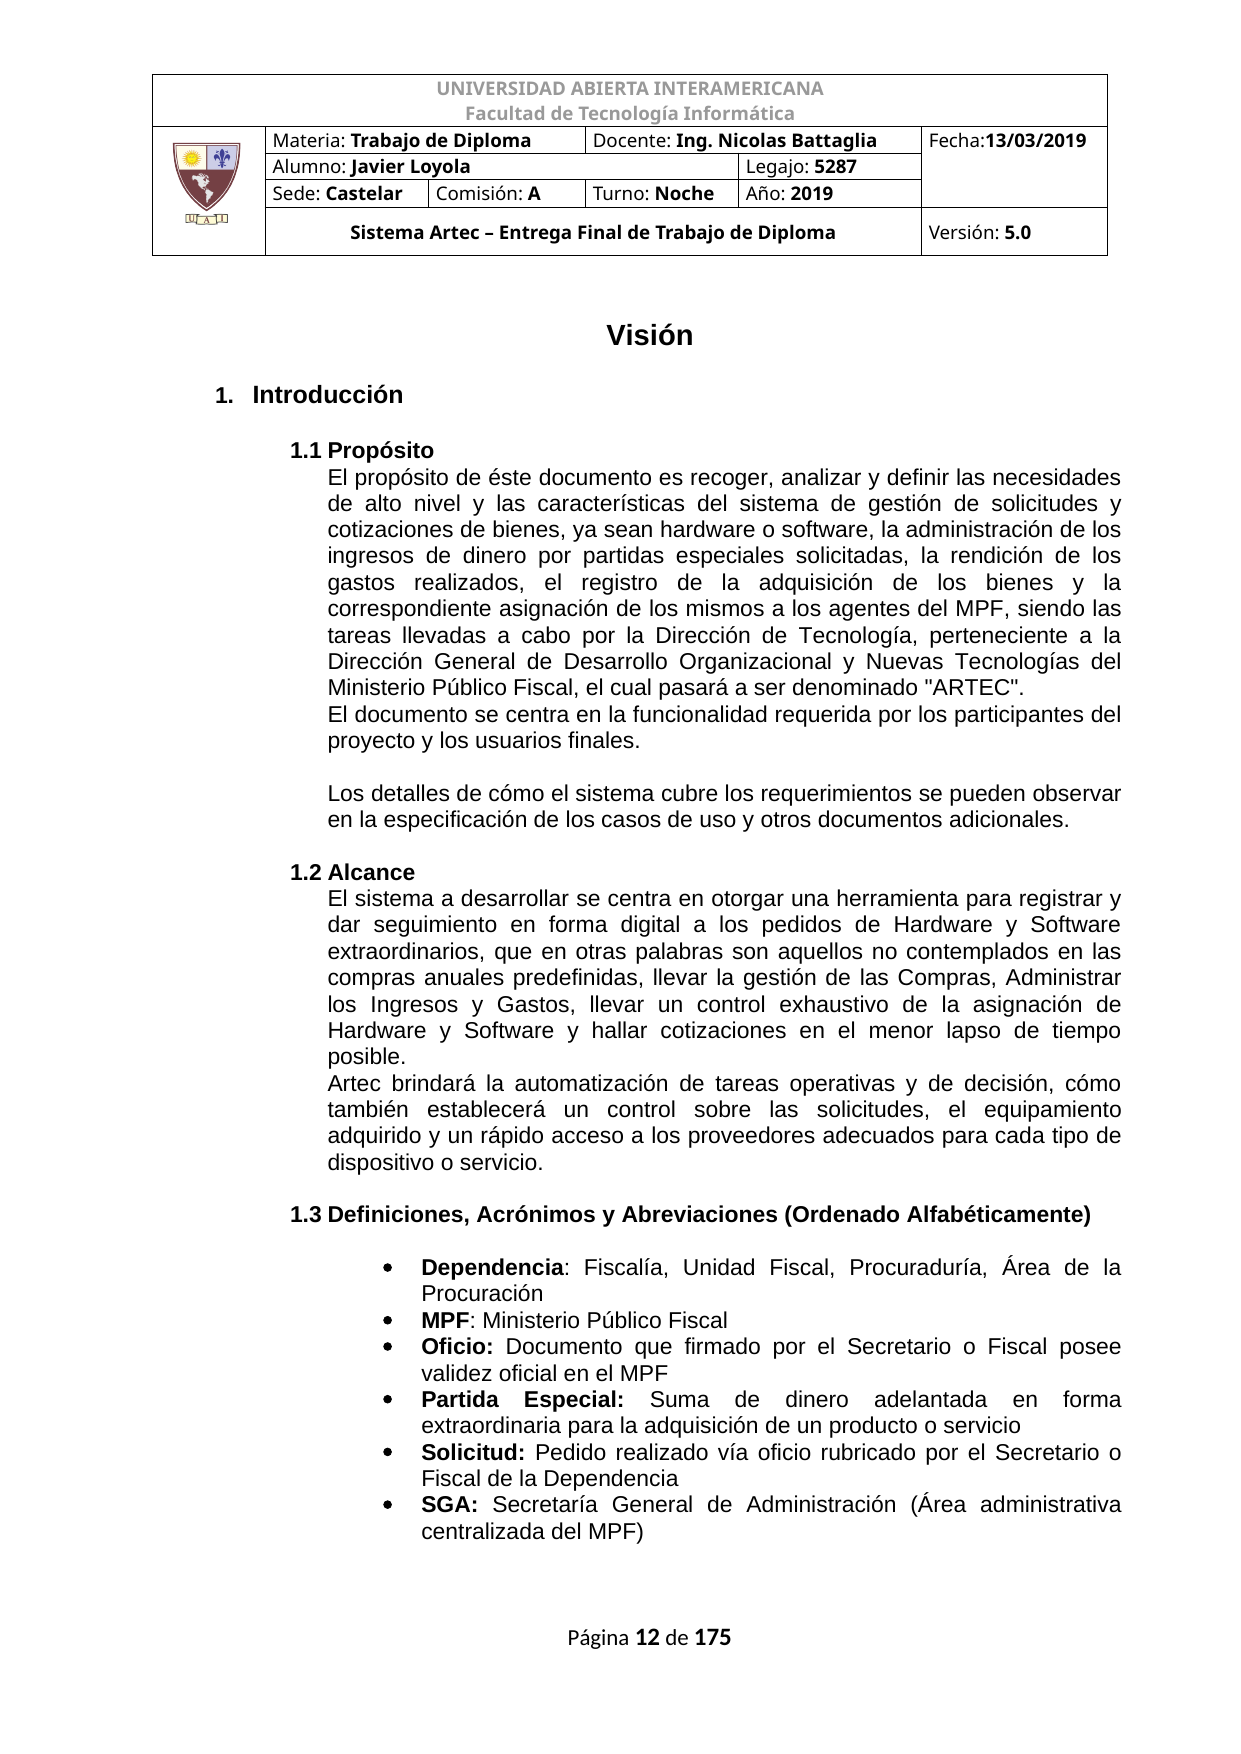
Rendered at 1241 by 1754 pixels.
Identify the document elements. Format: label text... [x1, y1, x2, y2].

text El propósito de éste documento es recoger, analizar y definir las necesidades de alto nivel y las características del sistema de gestión de solicitudes y cotizaciones de bienes, ya sean hardware o software, la administración de los ingresos de dinero por partidas especiales solicitadas, la rendición de los gastos realizados, el registro de la adquisición de los bienes y la correspondiente asignación de los mismos a los agentes del MPF, siendo las tareas llevadas a cabo por la Dirección de Tecnología, perteneciente a la Dirección General de Desarrollo Organizacional y Nuevas Tecnologías del Ministerio Público Fiscal, el cual pasará a ser denominado "ARTEC". [327, 463, 1122, 701]
text Visión [177, 318, 1122, 352]
list SGA: Secretaría General de Administración (Área administrativa centralizada del MPF) [383, 1491, 1122, 1544]
list Partida Especial: Suma de dinero adelantada en forma extraordinaria para la adquisición de un producto o servicio [383, 1386, 1122, 1438]
list Alcance [290, 859, 1122, 885]
list Propósito [290, 437, 1122, 463]
list Oficio: Documento que firmado por el Secretario o Fiscal posee validez oficial en el MPF [383, 1333, 1122, 1386]
list Introducción [215, 380, 1122, 409]
text El documento se centra en la funcionalidad requerida por los participantes del proyecto y los usuarios finales. [327, 701, 1122, 753]
picture [157, 136, 257, 228]
list Definiciones, Acrónimos y Abreviaciones (Ordenado Alfabéticamente) [290, 1201, 1122, 1228]
list MPF: Ministerio Público Fiscal [383, 1307, 1122, 1333]
text Los detalles de cómo el sistema cubre los requerimientos se pueden observar en la especificación de los casos de uso y otros documentos adicionales. [327, 780, 1122, 832]
text Artec brindará la automatización de tareas operativas y de decisión, cómo también establecerá un control sobre las solicitudes, el equipamiento adquirido y un rápido acceso a los proveedores adecuados para cada tipo de dispositivo o servicio. [327, 1069, 1122, 1175]
list Solicitud: Pedido realizado vía oficio rubricado por el Secretario o Fiscal de la Dependencia [383, 1438, 1122, 1491]
list Dependencia: Fiscalía, Unidad Fiscal, Procuraduría, Área de la Procuración [383, 1254, 1122, 1307]
text El sistema a desarrollar se centra en otorgar una herramienta para registrar y dar seguimiento en forma digital a los pedidos de Hardware y Software extraordinarios, que en otras palabras son aquellos no contemplados en las compras anuales predefinidas, llevar la gestión de las Compras, Administrar los Ingresos y Gastos, llevar un control exhaustivo de la asignación de Hardware y Software y hallar cotizaciones en el menor lapso de tiempo posible. [327, 885, 1122, 1069]
